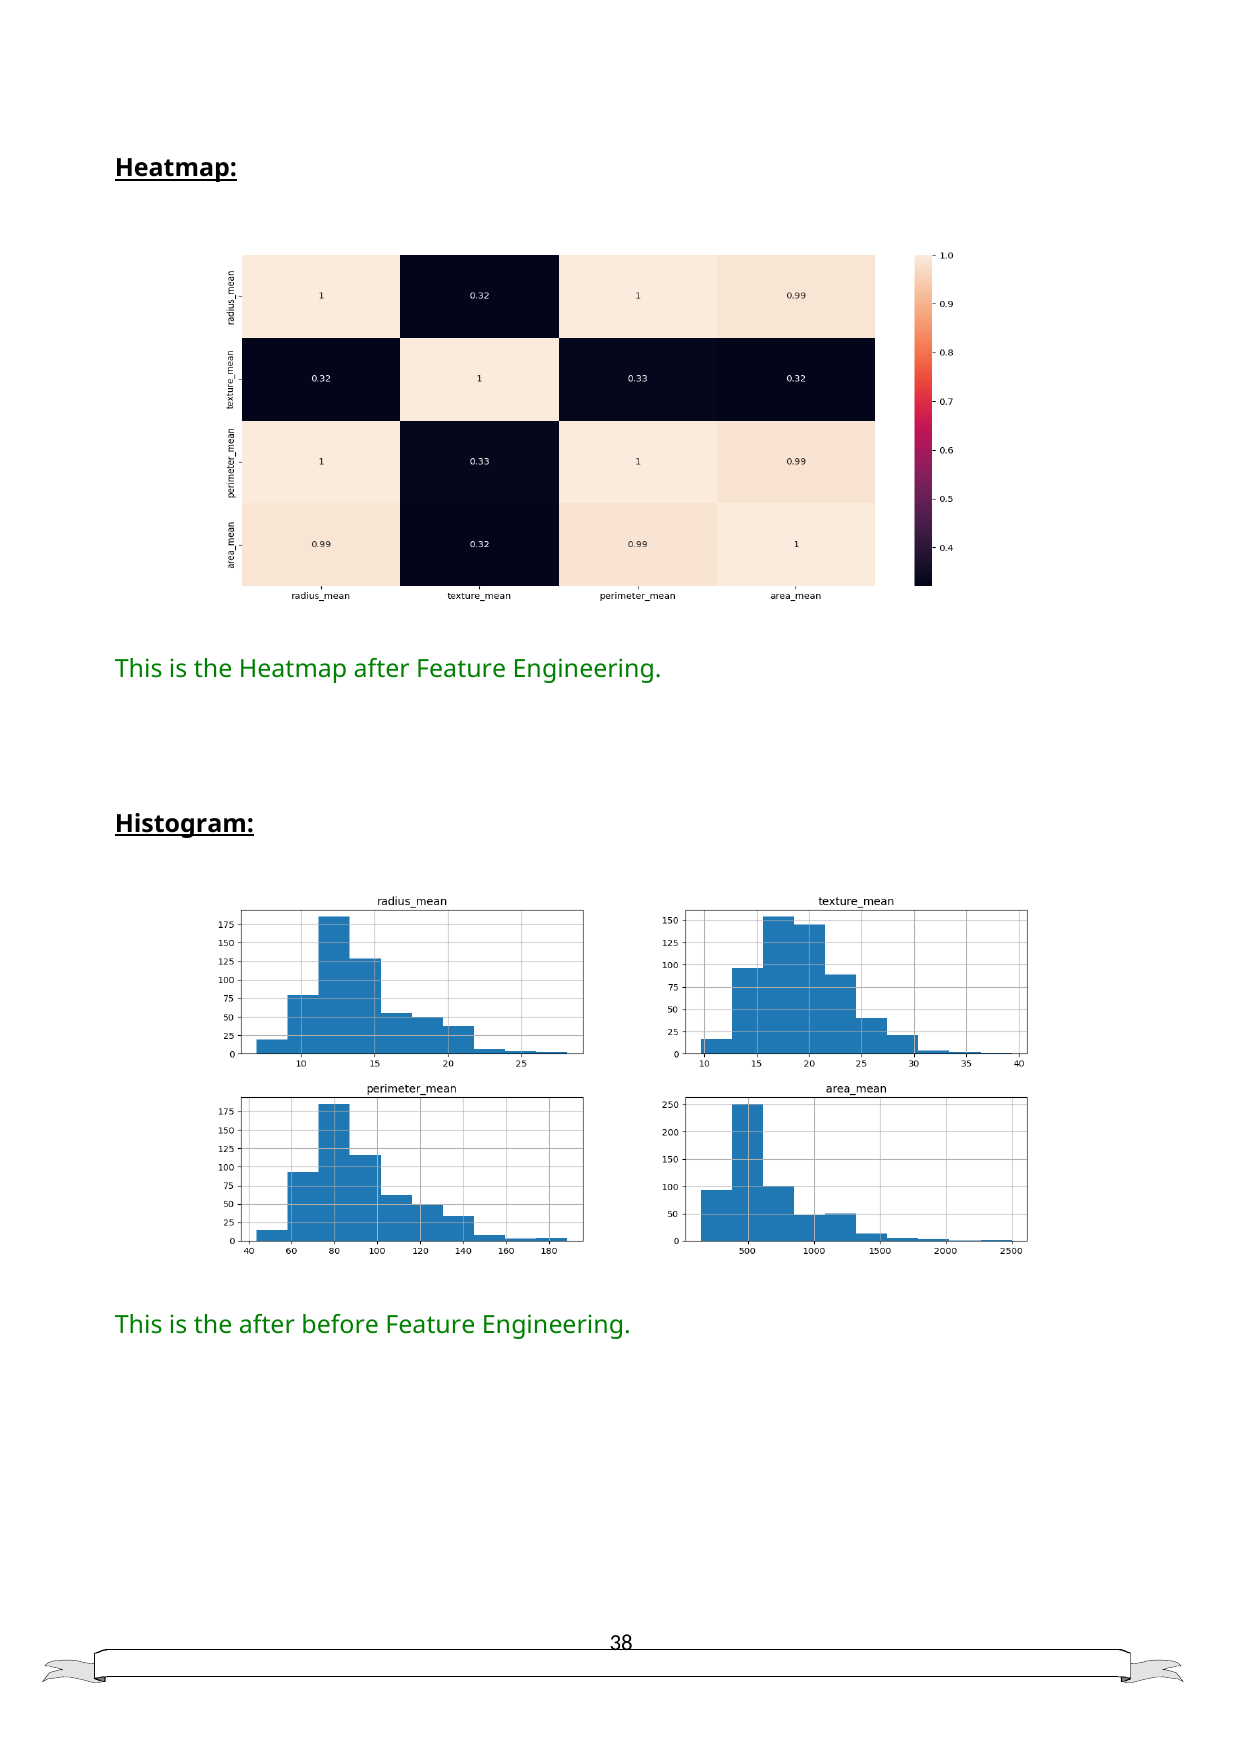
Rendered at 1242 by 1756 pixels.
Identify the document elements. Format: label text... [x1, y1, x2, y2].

picture [114, 203, 1135, 633]
text This is the Heatmap after Feature Engineering. [114, 651, 1092, 685]
picture [1118, 1649, 1131, 1682]
text This is the after before Feature Engineering. [114, 1306, 1092, 1340]
picture [94, 1649, 108, 1682]
text Heatmap: [114, 150, 1092, 184]
text Histogram: [114, 805, 1092, 839]
picture [114, 858, 1128, 1288]
